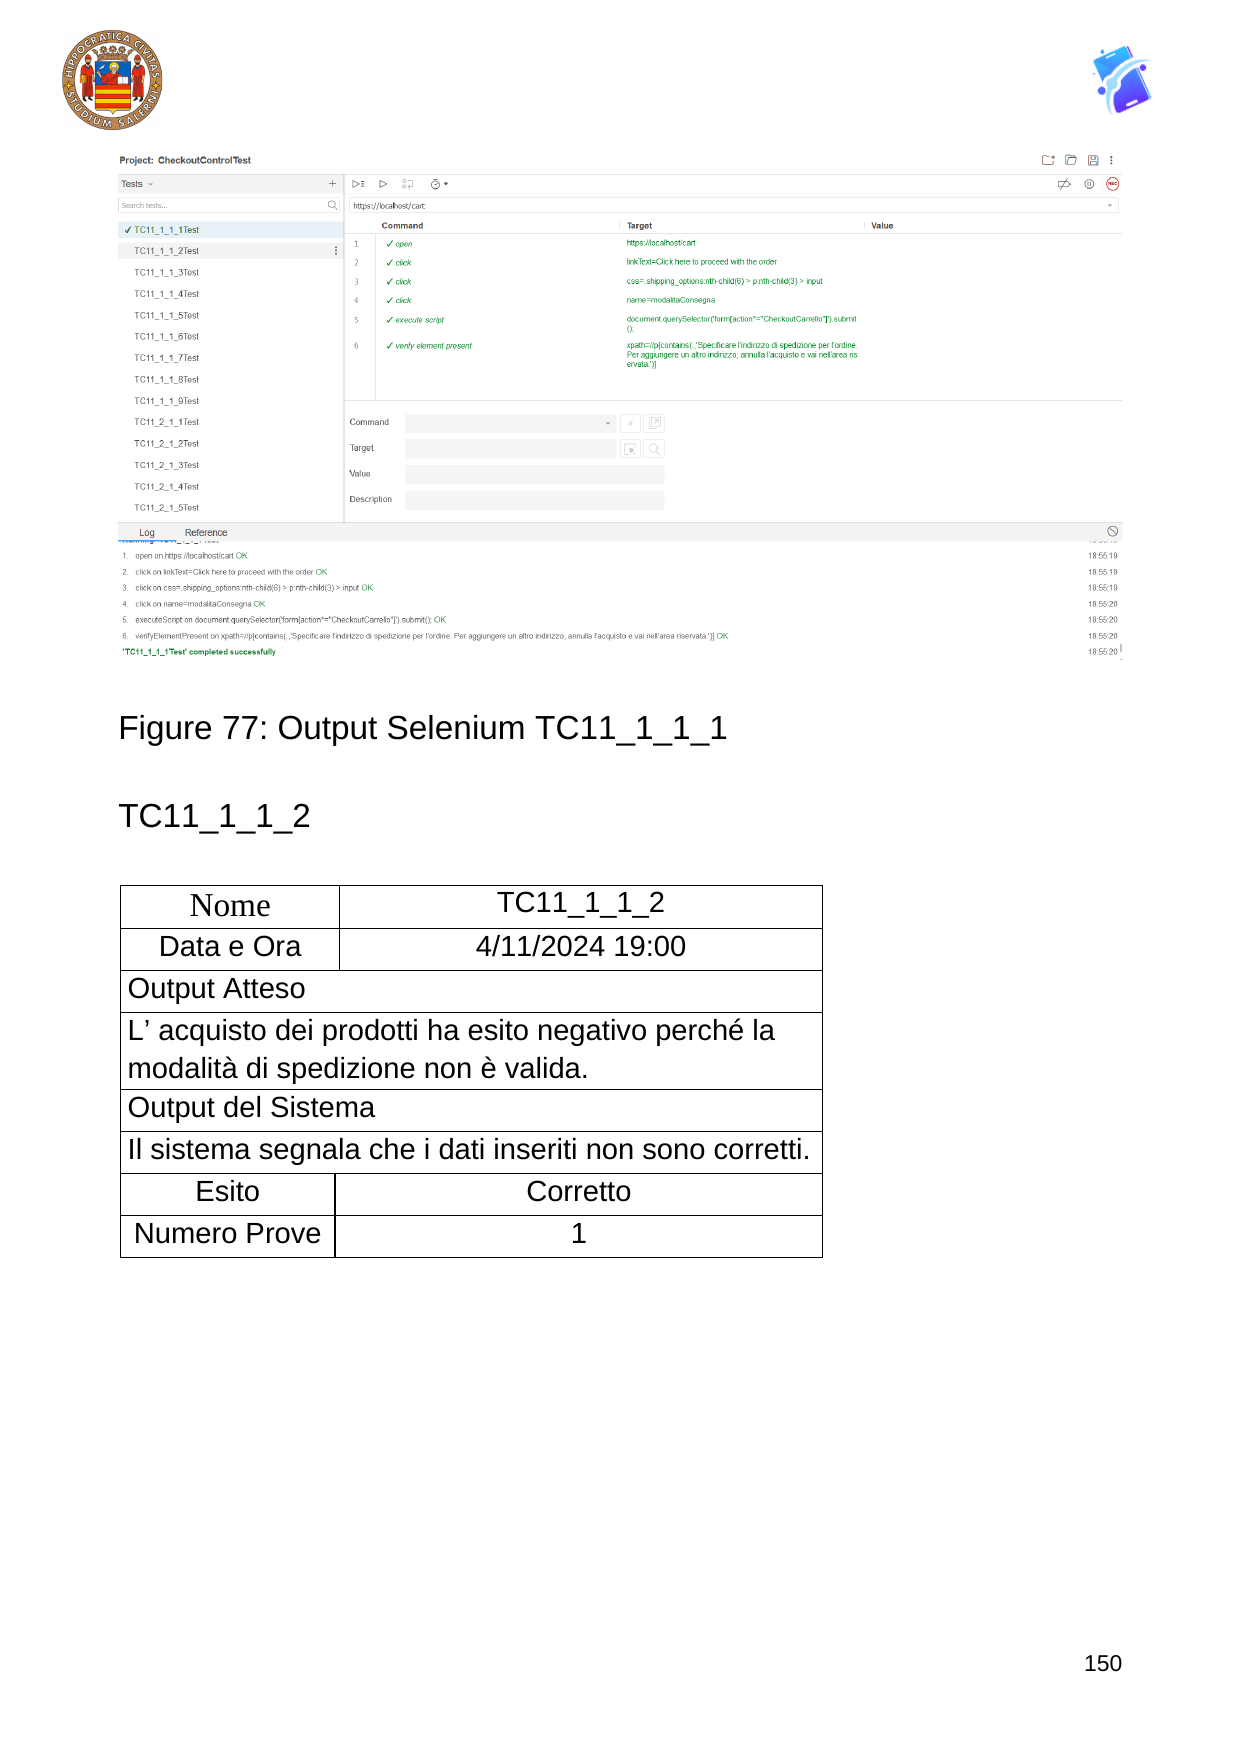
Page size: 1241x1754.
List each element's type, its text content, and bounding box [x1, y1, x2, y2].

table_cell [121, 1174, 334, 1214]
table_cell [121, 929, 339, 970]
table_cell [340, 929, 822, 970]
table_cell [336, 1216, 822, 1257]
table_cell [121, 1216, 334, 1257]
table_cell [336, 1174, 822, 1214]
text TC11_1_1_2 [118, 796, 1122, 834]
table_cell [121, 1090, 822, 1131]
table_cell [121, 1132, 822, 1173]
text Figure 77: Output Selenium TC11_1_1_1 [118, 708, 1122, 746]
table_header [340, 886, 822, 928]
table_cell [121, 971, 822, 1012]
picture [118, 25, 1178, 660]
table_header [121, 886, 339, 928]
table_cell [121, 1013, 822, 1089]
picture [61, 29, 163, 131]
